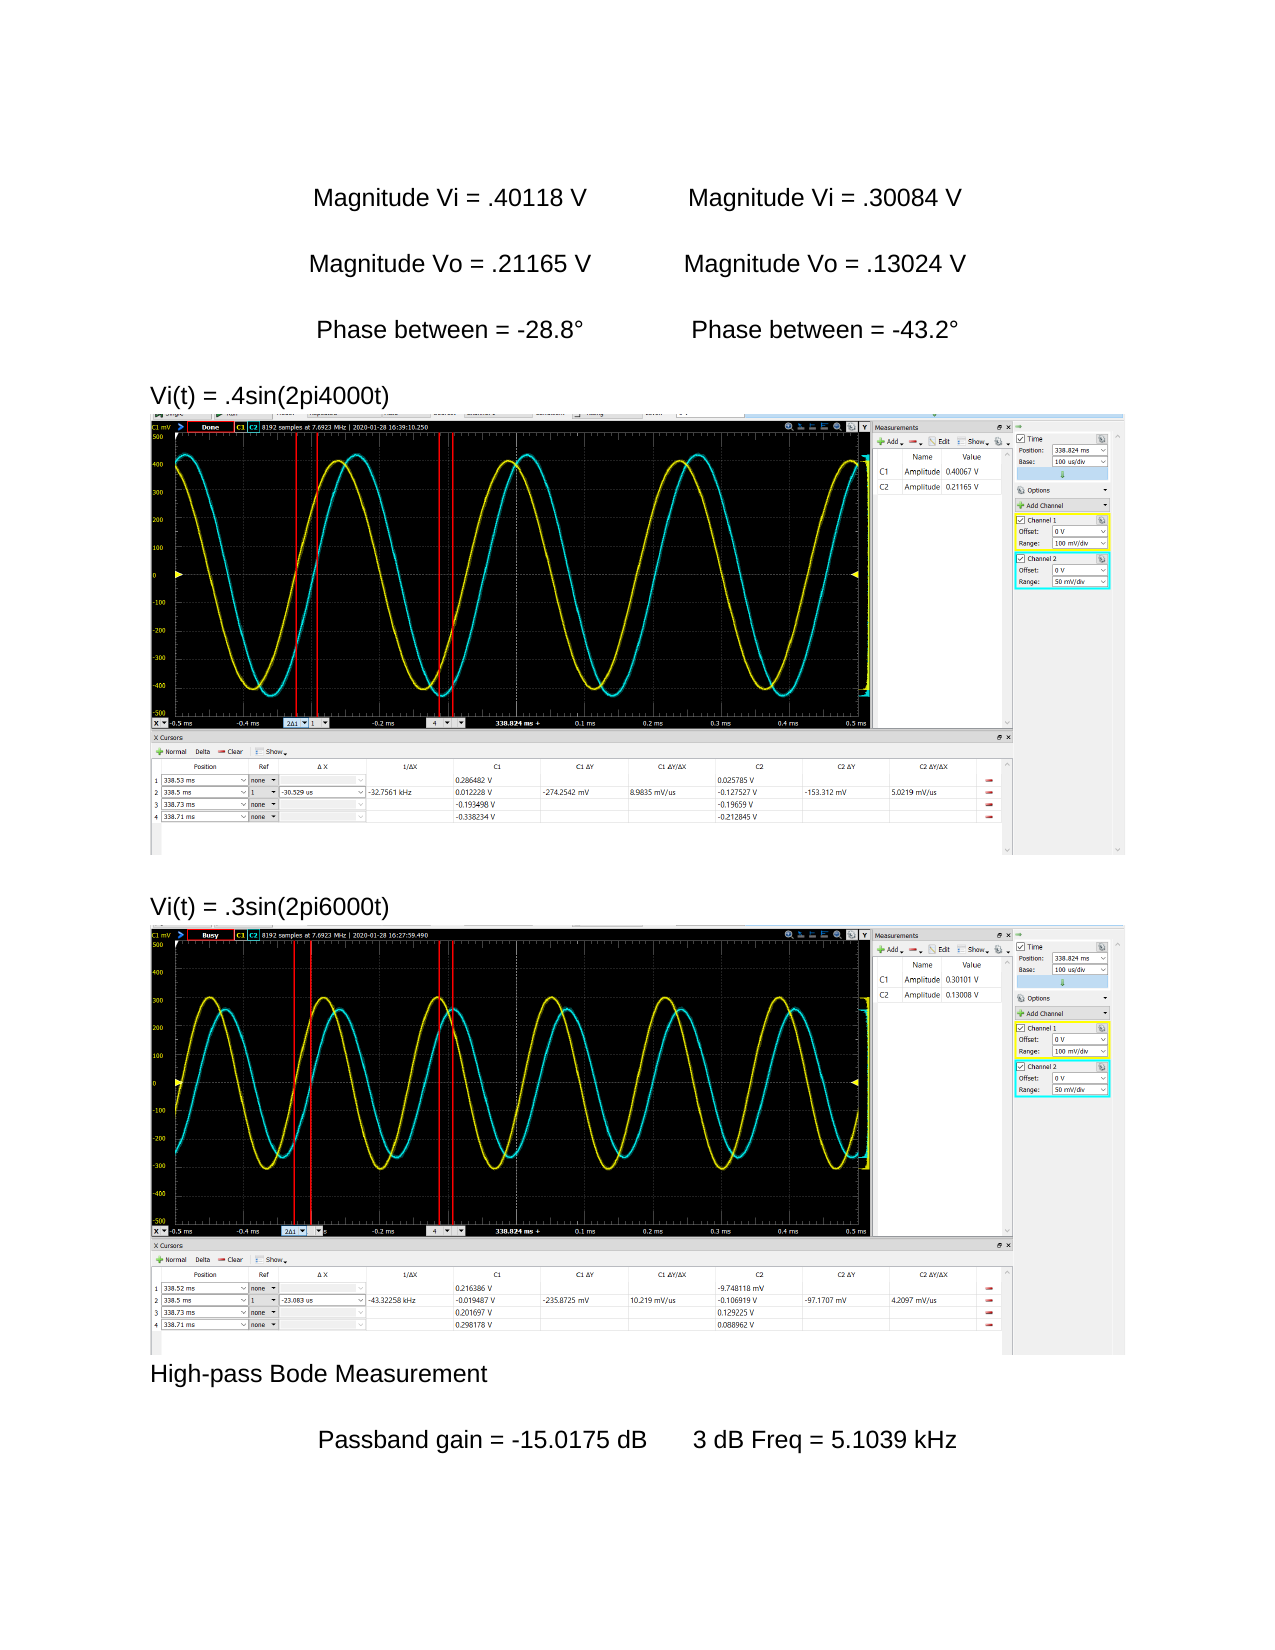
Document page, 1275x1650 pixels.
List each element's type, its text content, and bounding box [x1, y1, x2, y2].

text Vi(t) = .3sin(2pi6000t) [150, 892, 1125, 921]
text Phase between = -28.8° Phase between = -43.2° [150, 315, 1125, 344]
text Vi(t) = .4sin(2pi4000t) [150, 381, 1125, 410]
picture [150, 925, 1125, 1355]
picture [150, 414, 1125, 855]
text High-pass Bode Measurement [150, 1359, 1125, 1387]
text Magnitude Vi = .40118 V Magnitude Vi = .30084 V [150, 183, 1125, 212]
text Magnitude Vo = .21165 V Magnitude Vo = .13024 V [150, 249, 1125, 278]
text Passband gain = -15.0175 dB 3 dB Freq = 5.1039 kHz [150, 1425, 1125, 1453]
